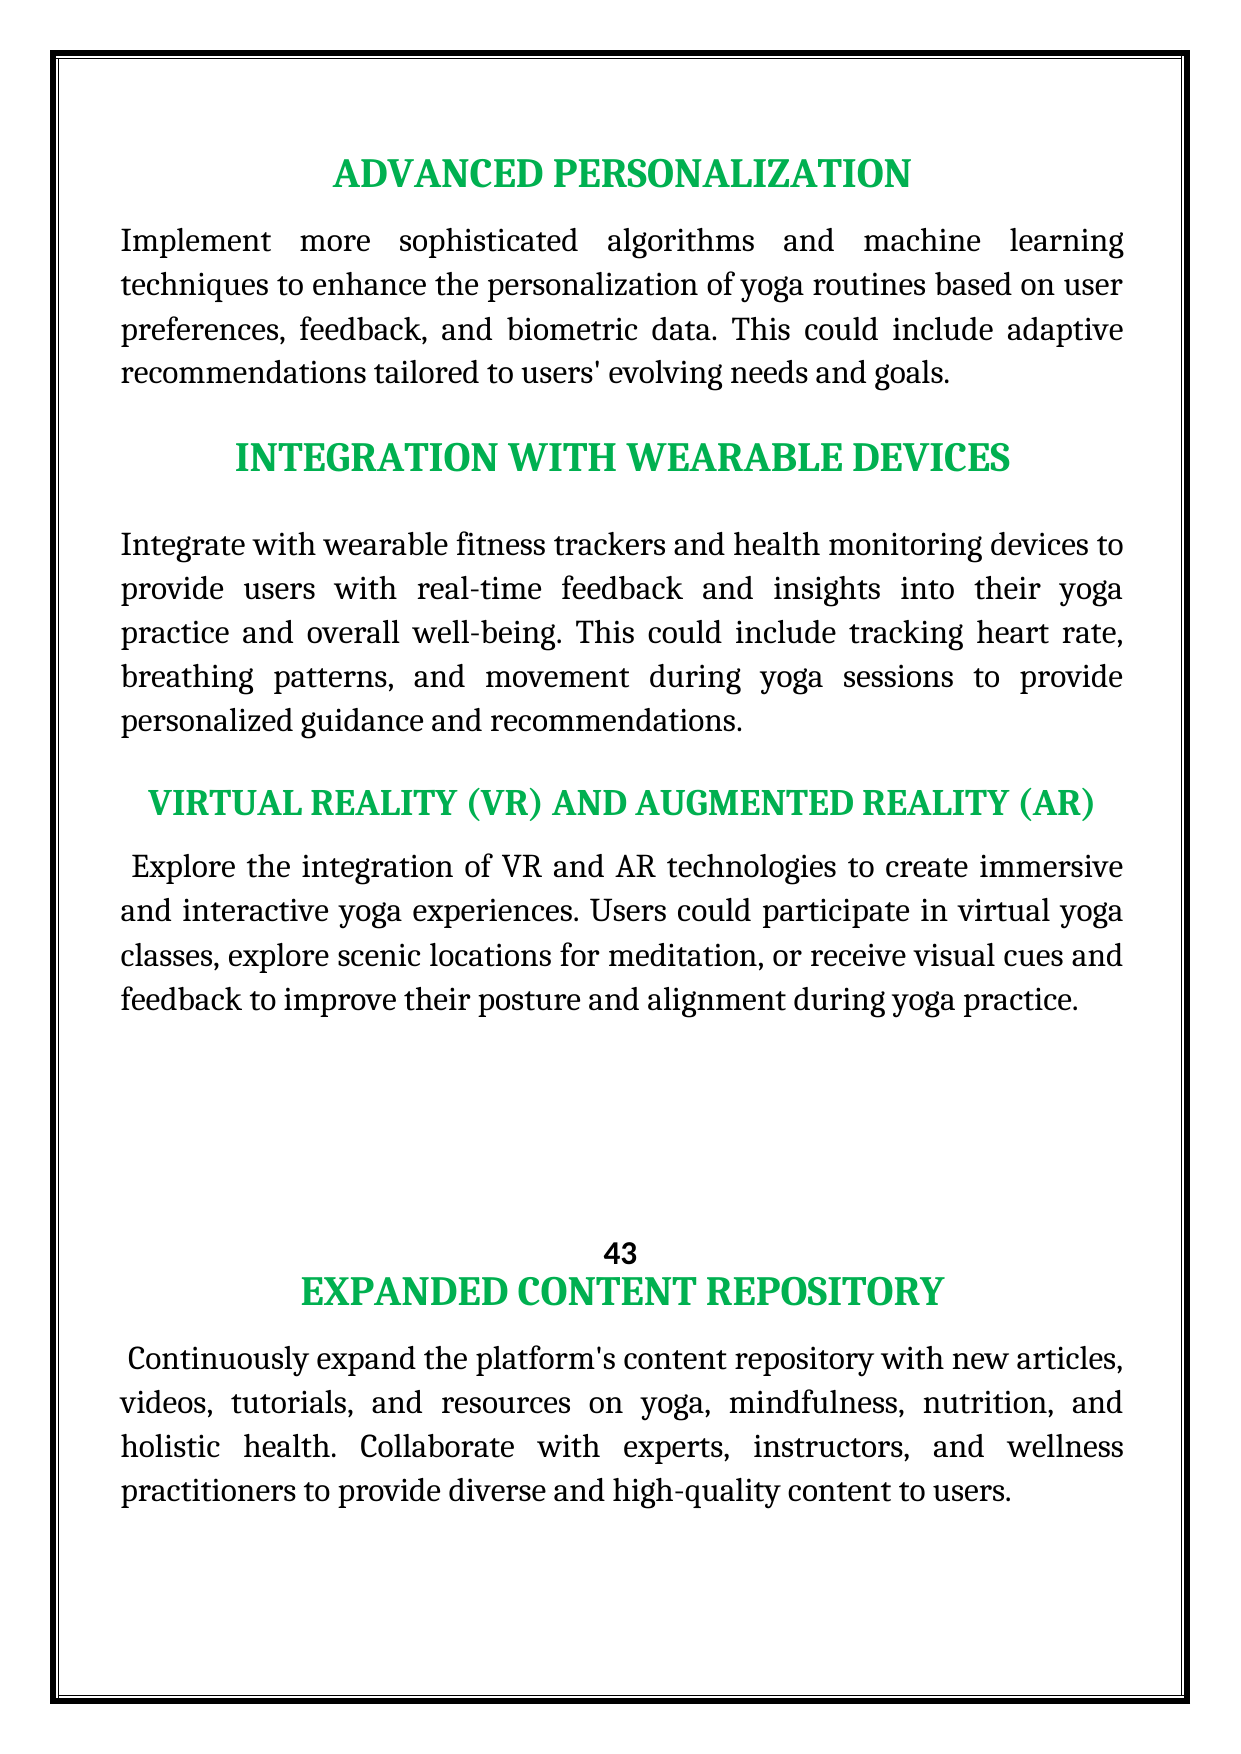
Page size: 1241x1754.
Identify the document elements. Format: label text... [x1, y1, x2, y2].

text Implement more sophisticated algorithms and machine learning techniques to enhance the personalization of yoga routines based on user preferences, feedback, and biometric data. This could include adaptive recommendations tailored to users' evolving needs and goals. [120, 222, 1124, 392]
text ADVANCED PERSONALIZATION [120, 150, 1124, 198]
text Integrate with wearable fitness trackers and health monitoring devices to provide users with real-time feedback and insights into their yoga practice and overall well-being. This could include tracking heart rate, breathing patterns, and movement during yoga sessions to provide personalized guidance and recommendations. [120, 525, 1124, 740]
text INTEGRATION WITH WEARABLE DEVICES [120, 434, 1124, 482]
text Continuously expand the platform's content repository with new articles, videos, tutorials, and resources on yoga, mindfulness, nutrition, and holistic health. Collaborate with experts, instructors, and wellness practitioners to provide diverse and high-quality content to users. [120, 1340, 1124, 1510]
text VIRTUAL REALITY (VR) AND AUGMENTED REALITY (AR) [120, 782, 1124, 825]
text EXPANDED CONTENT REPOSITORY [120, 1268, 1124, 1316]
text Explore the integration of VR and AR technologies to create immersive and interactive yoga experiences. Users could participate in virtual yoga classes, explore scenic locations for meditation, or receive visual cues and feedback to improve their posture and alignment during yoga practice. [120, 848, 1124, 1018]
